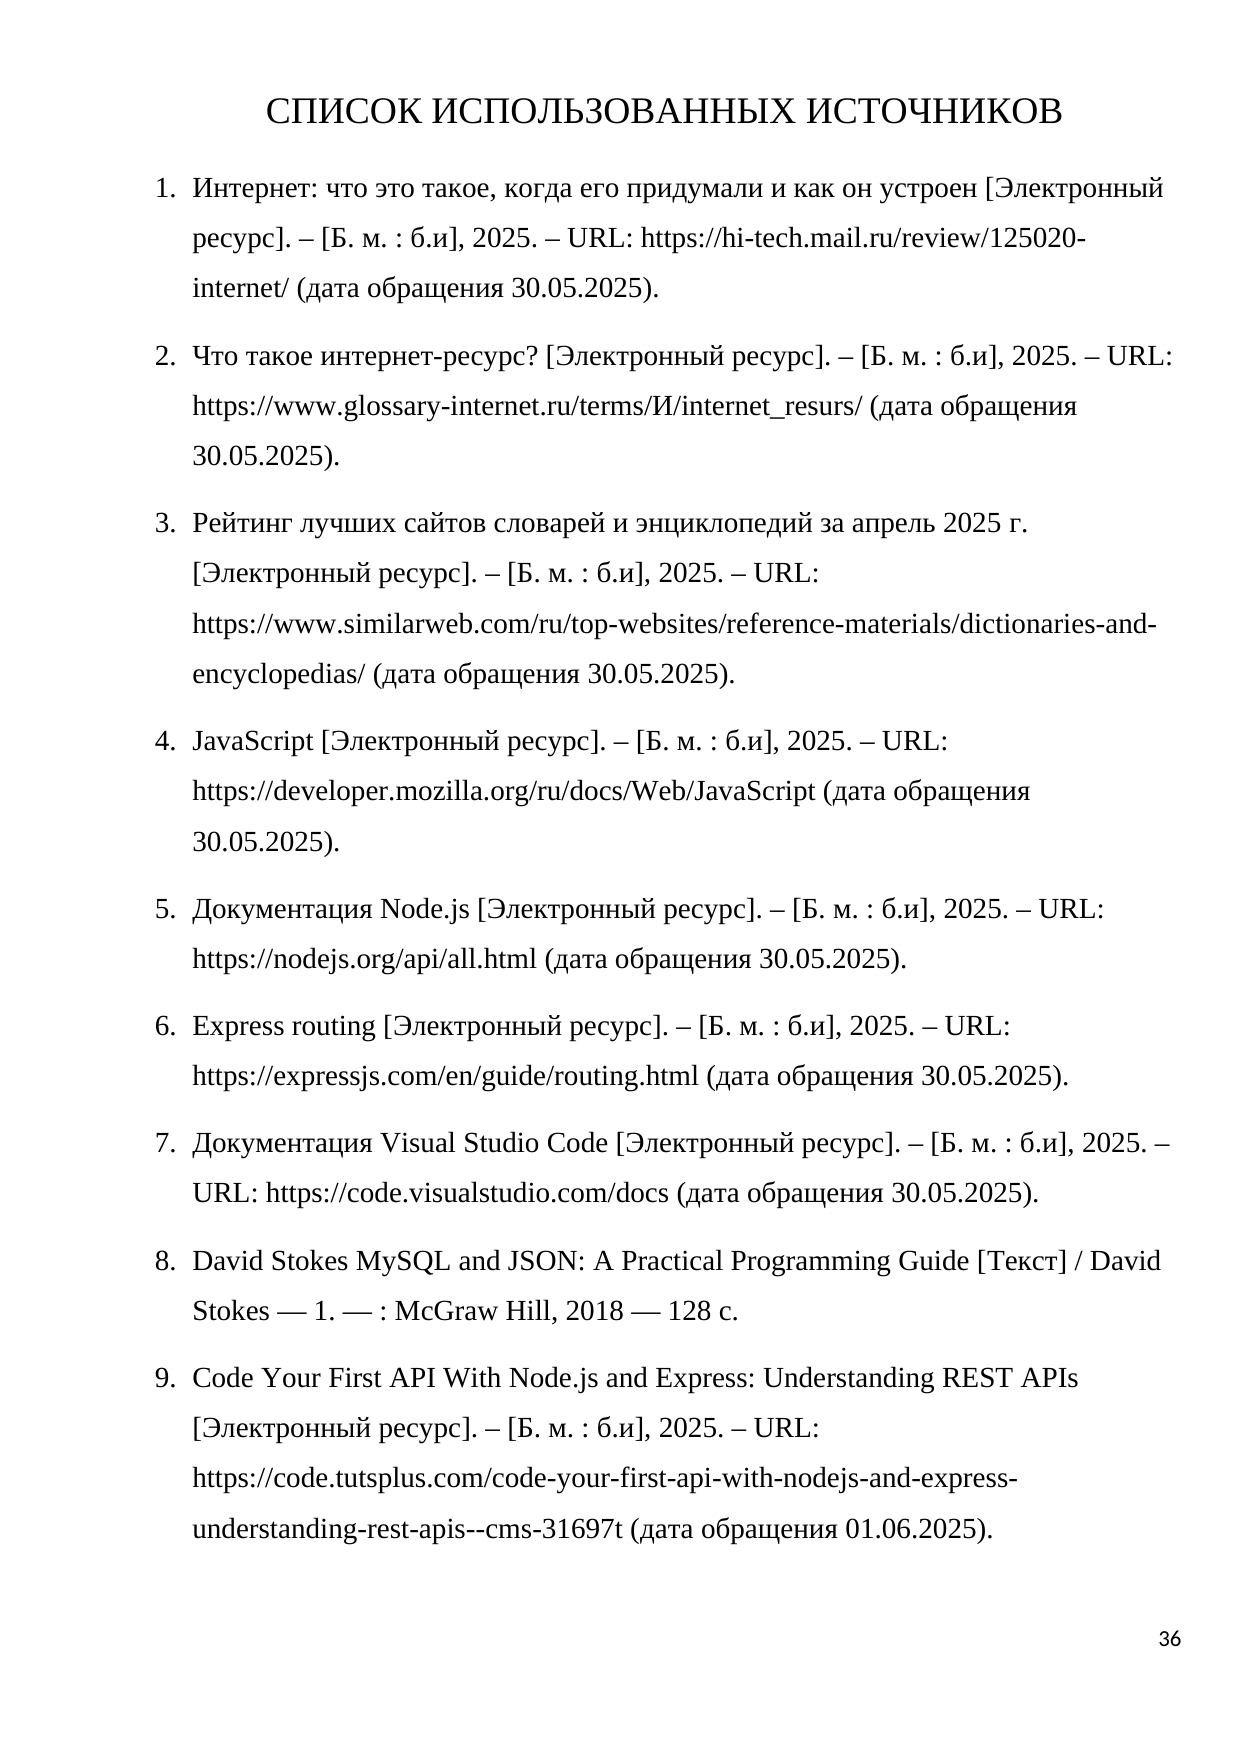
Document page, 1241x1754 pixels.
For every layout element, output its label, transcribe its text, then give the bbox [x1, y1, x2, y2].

subtitle СПИСОК ИСПОЛЬЗОВАННЫХ ИСТОЧНИКОВ [148, 89, 1181, 132]
list JavaScript [Электронный ресурс]. – [Б. м. : б.и], 2025. – URL: https://developer.mozilla.org/ru/docs/Web/JavaScript (дата обращения 30.05.2025). [154, 723, 1181, 857]
list David Stokes MySQL and JSON: A Practical Programming Guide [Текст] / David Stokes — 1. — : McGraw Hill, 2018 — 128 c. [154, 1243, 1181, 1326]
list Code Your First API With Node.js and Express: Understanding REST APIs [Электронный ресурс]. – [Б. м. : б.и], 2025. – URL: https://code.tutsplus.com/code-your-first-api-with-nodejs-and-express-understanding-rest-apis--cms-31697t (дата обращения 01.06.2025). [154, 1360, 1181, 1544]
list Интернет: что это такое, когда его придумали и как он устроен [Электронный ресурс]. – [Б. м. : б.и], 2025. – URL: https://hi-tech.mail.ru/review/125020-internet/ (дата обращения 30.05.2025). [154, 170, 1181, 304]
list Документация Visual Studio Code [Электронный ресурс]. – [Б. м. : б.и], 2025. – URL: https://code.visualstudio.com/docs (дата обращения 30.05.2025). [154, 1125, 1181, 1209]
list Документация Node.js [Электронный ресурс]. – [Б. м. : б.и], 2025. – URL: https://nodejs.org/api/all.html (дата обращения 30.05.2025). [154, 891, 1181, 974]
list Что такое интернет-ресурс? [Электронный ресурс]. – [Б. м. : б.и], 2025. – URL: https://www.glossary-internet.ru/terms/И/internet_resurs/ (дата обращения 30.05.2025). [154, 338, 1181, 472]
list Express routing [Электронный ресурс]. – [Б. м. : б.и], 2025. – URL: https://expressjs.com/en/guide/routing.html (дата обращения 30.05.2025). [154, 1008, 1181, 1092]
list Рейтинг лучших сайтов словарей и энциклопедий за апрель 2025 г. [Электронный ресурс]. – [Б. м. : б.и], 2025. – URL: https://www.similarweb.com/ru/top-websites/reference-materials/dictionaries-and-encyclopedias/ (дата обращения 30.05.2025). [154, 505, 1181, 690]
